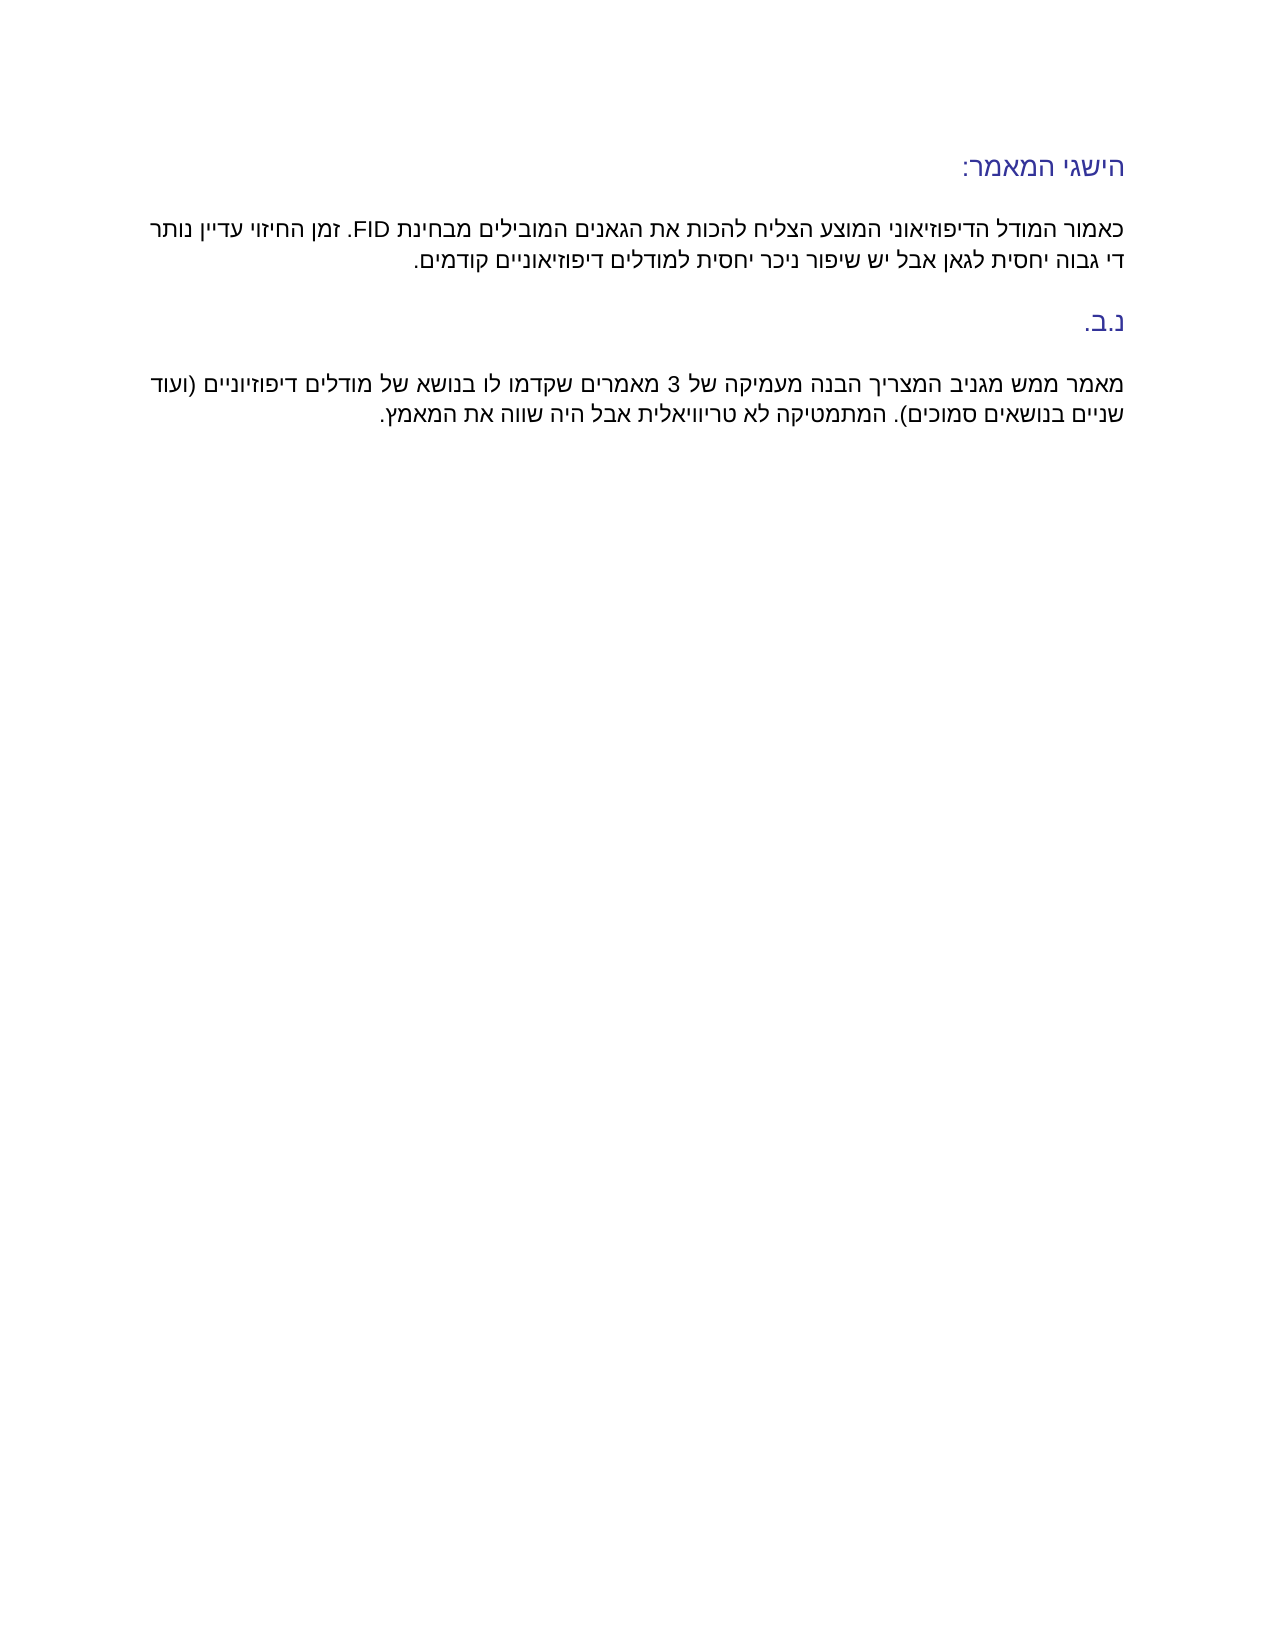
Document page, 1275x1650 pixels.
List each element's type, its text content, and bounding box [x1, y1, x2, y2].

text כאמור המודל הדיפוזיאוני המוצע הצליח להכות את הגאנים המובילים מבחינת FID. זמן החיזוי עדיין נותר די גבוה יחסית לגאן אבל יש שיפור ניכר יחסית למודלים דיפוזיאוניים קודמים. [150, 216, 1125, 273]
text נ.ב. [150, 306, 1125, 337]
text מאמר ממש מגניב המצריך הבנה מעמיקה של 3 מאמרים שקדמו לו בנושא של מודלים דיפוזיוניים (ועוד שניים בנושאים סמוכים). המתמטיקה לא טריוויאלית אבל היה שווה את המאמץ. [150, 371, 1125, 428]
text הישגי המאמר: [150, 151, 1125, 183]
